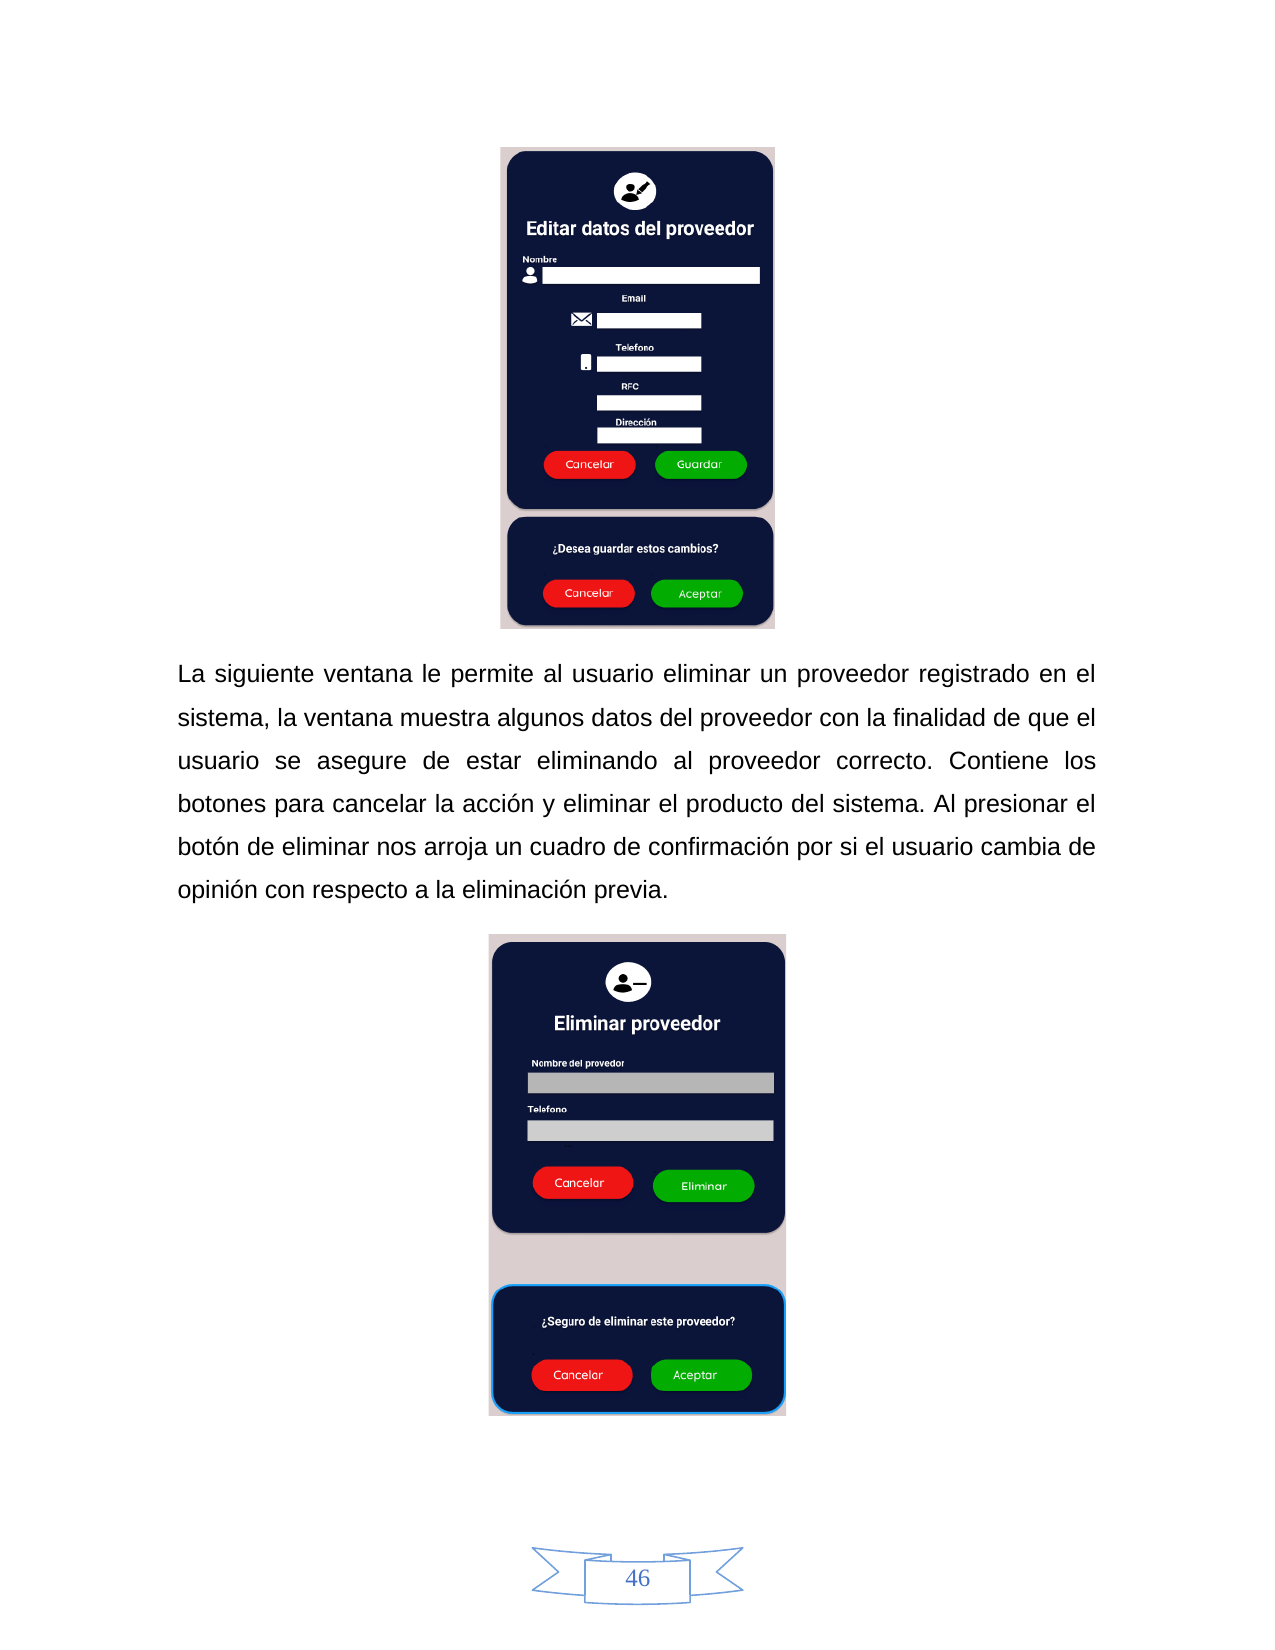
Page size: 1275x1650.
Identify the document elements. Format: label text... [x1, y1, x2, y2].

picture [500, 147, 775, 629]
text La siguiente ventana le permite al usuario eliminar un proveedor registrado en el sistema, la ventana muestra algunos datos del proveedor con la finalidad de que el usuario se asegure de estar eliminando al proveedor correcto. Contiene los botones para cancelar la acción y eliminar el producto del sistema. Al presionar el botón de eliminar nos arroja un cuadro de confirmación por si el usuario cambia de opinión con respecto a la eliminación previa. [177, 659, 1098, 904]
picture [488, 934, 787, 1416]
